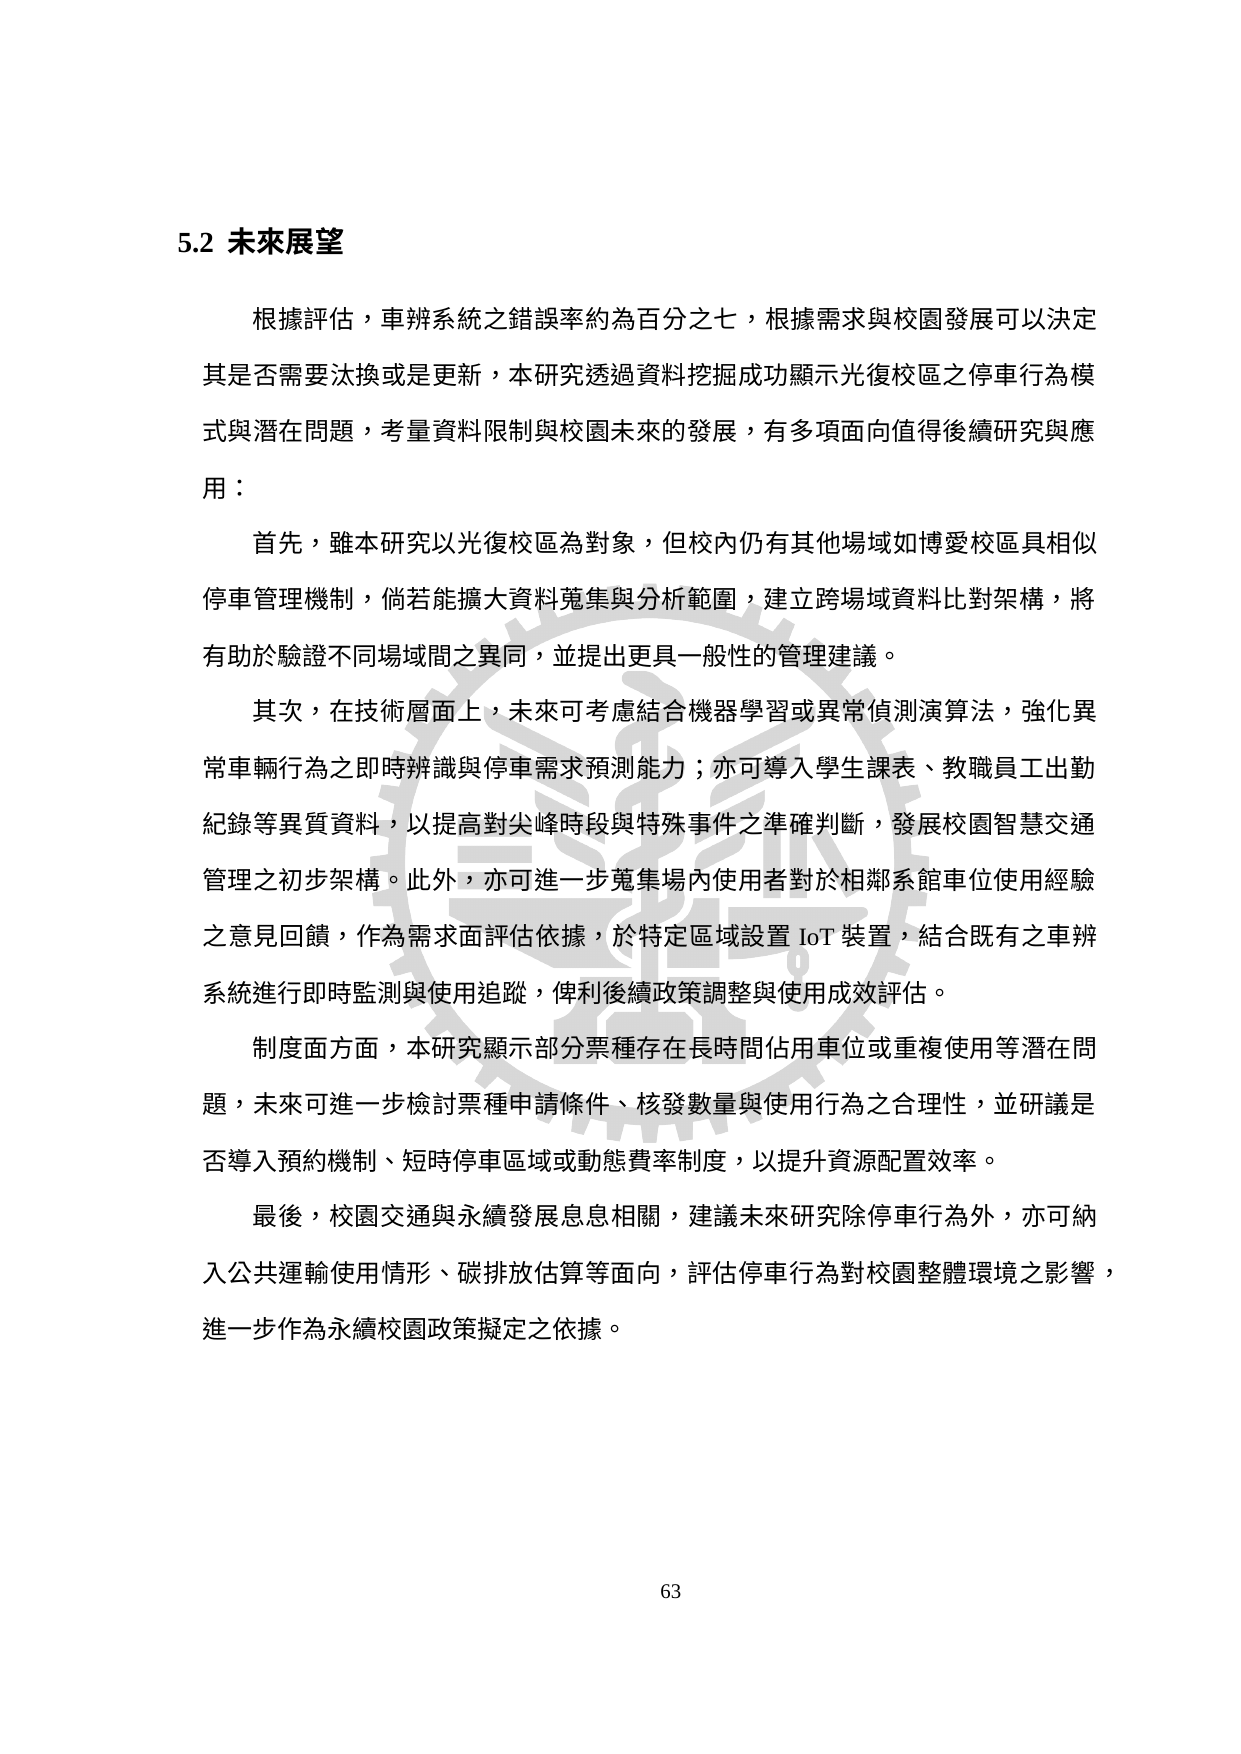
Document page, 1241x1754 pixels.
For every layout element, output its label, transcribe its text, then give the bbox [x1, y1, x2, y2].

text 首先，雖本研究以光復校區為對象，但校內仍有其他場域如博愛校區具相似停車管理機制，倘若能擴大資料蒐集與分析範圍，建立跨場域資料比對架構，將有助於驗證不同場域間之異同，並提出更具一般性的管理建議。 [202, 523, 1097, 673]
subtitle 未來展望 [177, 202, 1097, 277]
text 制度面方面，本研究顯示部分票種存在長時間佔用車位或重複使用等潛在問題，未來可進一步檢討票種申請條件、核發數量與使用行為之合理性，並研議是否導入預約機制、短時停車區域或動態費率制度，以提升資源配置效率。 [202, 1028, 1097, 1178]
text 最後，校園交通與永續發展息息相關，建議未來研究除停車行為外，亦可納入公共運輸使用情形、碳排放估算等面向，評估停車行為對校園整體環境之影響，進一步作為永續校園政策擬定之依據。 [202, 1196, 1097, 1346]
text 根據評估，車辨系統之錯誤率約為百分之七，根據需求與校園發展可以決定其是否需要汰換或是更新，本研究透過資料挖掘成功顯示光復校區之停車行為模式與潛在問題，考量資料限制與校園未來的發展，有多項面向值得後續研究與應用： [202, 299, 1097, 505]
text 其次，在技術層面上，未來可考慮結合機器學習或異常偵測演算法，強化異常車輛行為之即時辨識與停車需求預測能力；亦可導入學生課表、教職員工出勤紀錄等異質資料，以提高對尖峰時段與特殊事件之準確判斷，發展校園智慧交通管理之初步架構。此外，亦可進一步蒐集場內使用者對於相鄰系館車位使用經驗之意見回饋，作為需求面評估依據，於特定區域設置 IoT 裝置，結合既有之車辨系統進行即時監測與使用追蹤，俾利後續政策調整與使用成效評估。 [202, 691, 1097, 1010]
